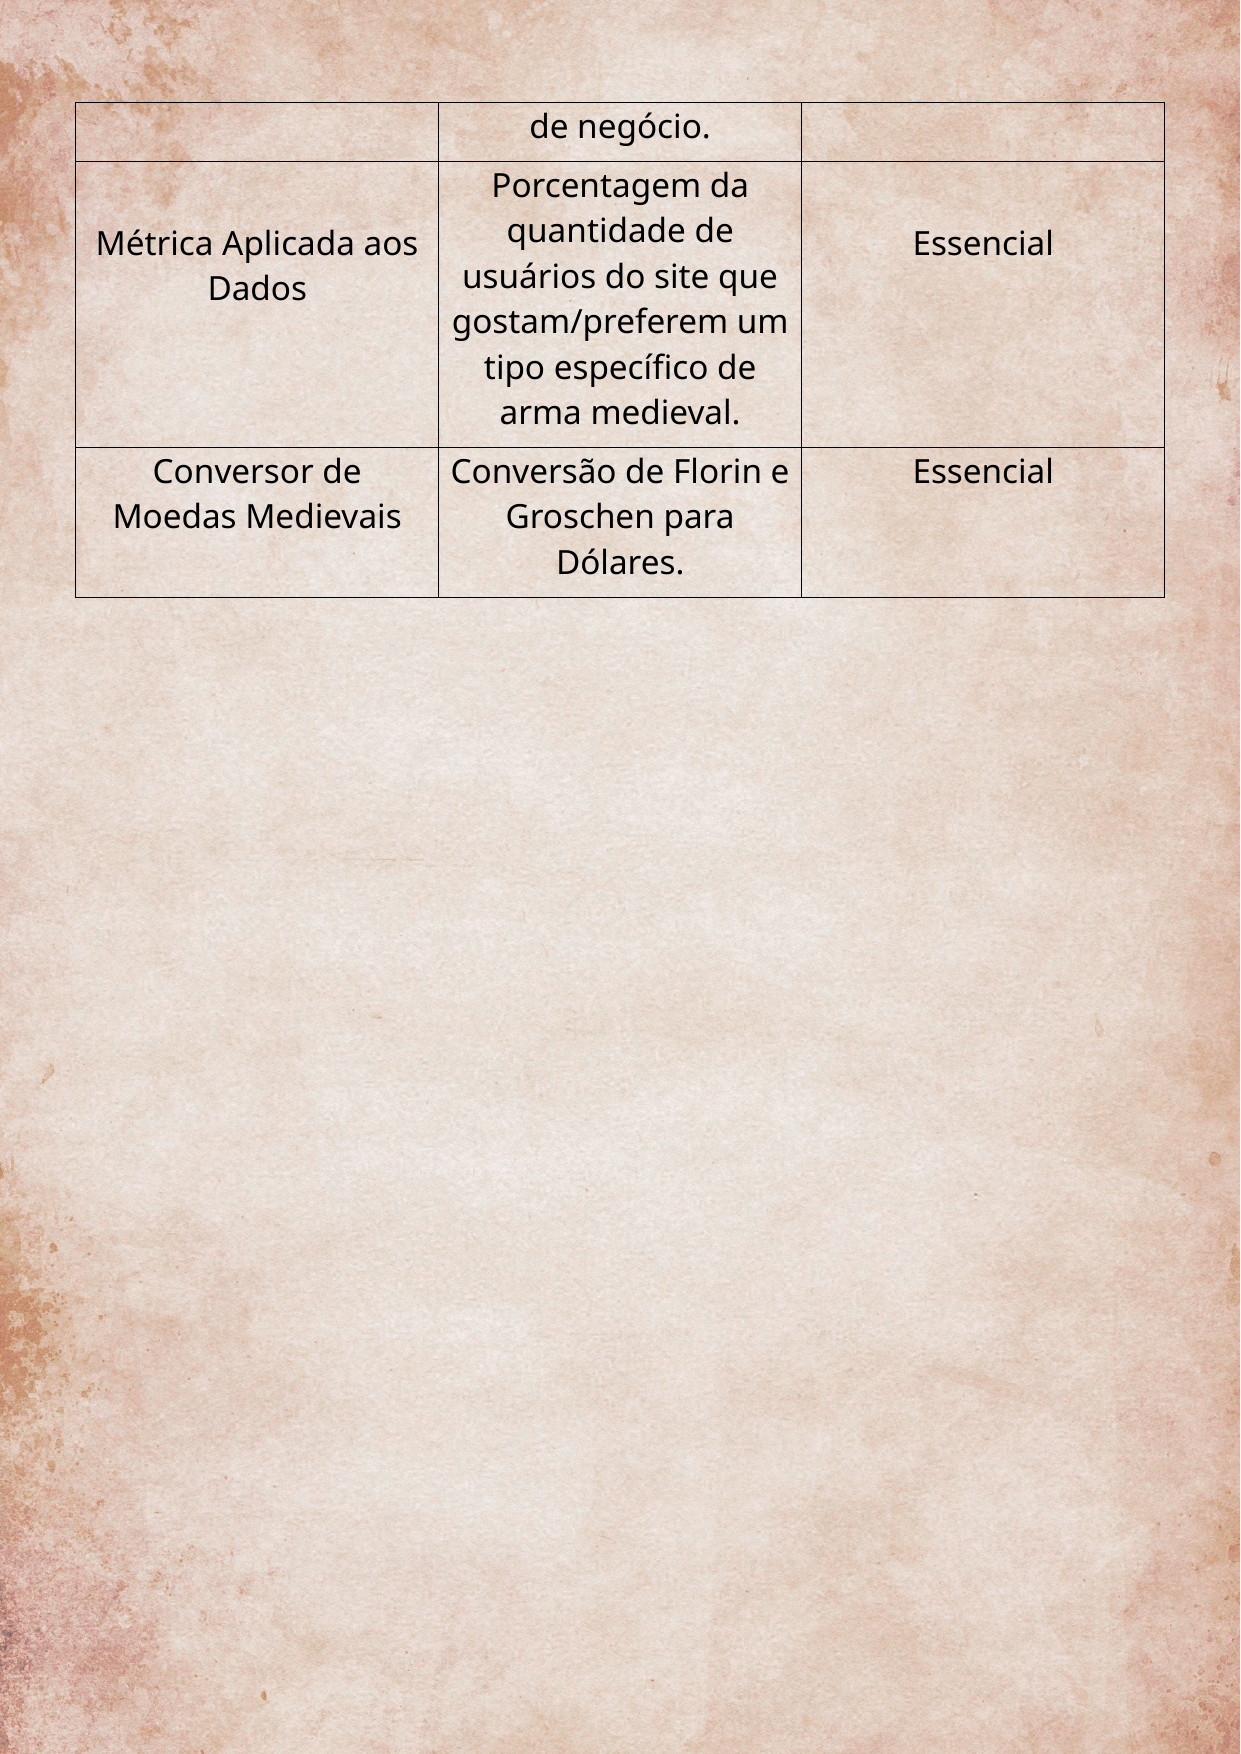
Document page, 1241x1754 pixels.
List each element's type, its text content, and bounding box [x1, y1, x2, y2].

picture [0, 0, 1241, 1754]
table_cell Modelagem Lógica [76, 103, 438, 161]
table_cell Essencial [802, 103, 1164, 161]
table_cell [439, 103, 801, 161]
table_cell Essencial [802, 448, 1164, 597]
table_cell Conversão de Florin e Groschen para Dólares. [439, 448, 801, 597]
table_cell Conversor de Moedas Medievais [76, 448, 438, 597]
table_cell Essencial [802, 162, 1164, 447]
table_cell Métrica Aplicada aos Dados [76, 162, 438, 447]
table_cell Porcentagem da quantidade de usuários do site que gostam/preferem um tipo específico de arma medieval. [439, 162, 801, 447]
